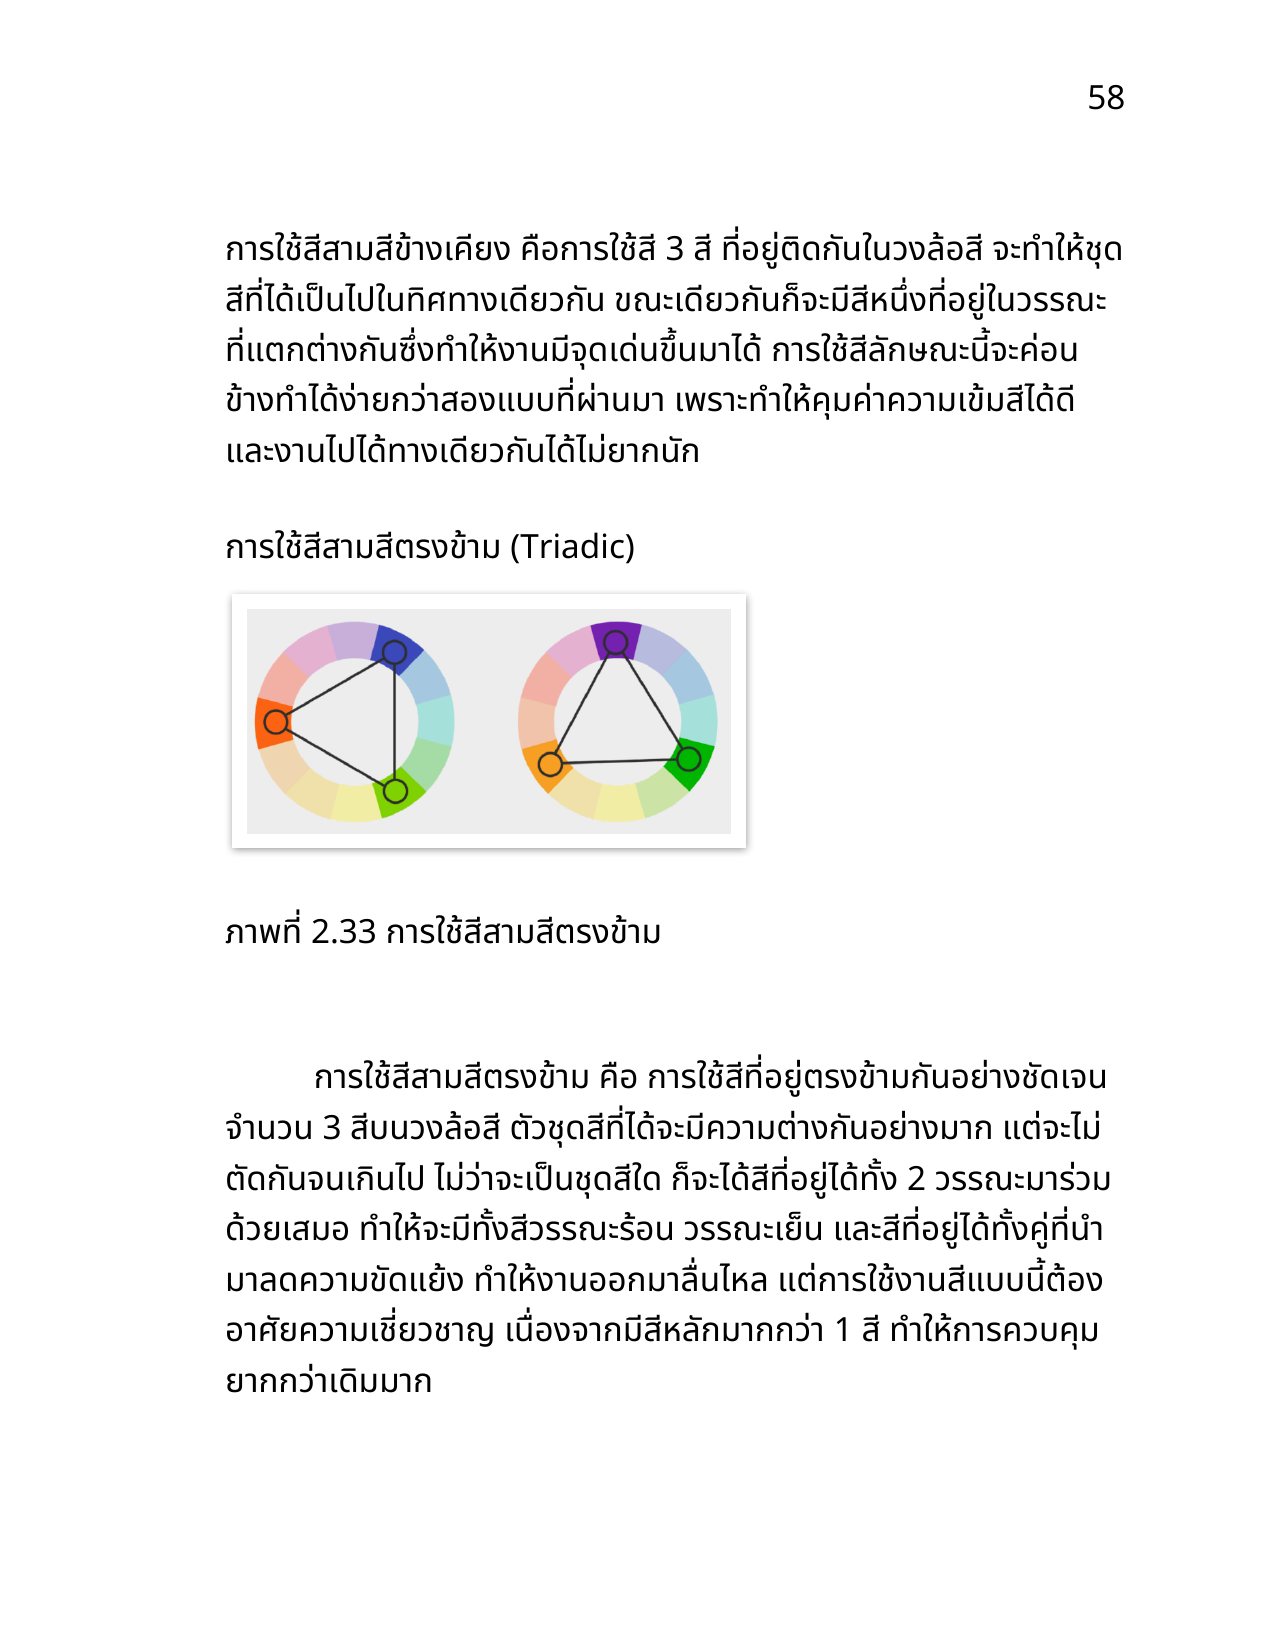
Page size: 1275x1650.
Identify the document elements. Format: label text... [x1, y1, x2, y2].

picture [247, 609, 731, 834]
text การใช้สีสามสีข้างเคียง คือการใช้สี 3 สี ที่อยู่ติดกันในวงล้อสี จะทำให้ชุดสีที่ได้เป็นไปในทิศทางเดียวกัน ขณะเดียวกันก็จะมีสีหนึ่งที่อยู่ในวรรณะที่แตกต่างกันซึ่งทำให้งานมีจุดเด่นขึ้นมาได้ การใช้สีลักษณะนี้จะค่อนข้างทำได้ง่ายกว่าสองแบบที่ผ่านมา เพราะทำให้คุมค่าความเข้มสีได้ดี และงานไปได้ทางเดียวกันได้ไม่ยากนัก [225, 225, 1125, 477]
text ภาพที่ 2.33 การใช้สีสามสีตรงข้าม [225, 907, 1125, 958]
text การใช้สีสามสีตรงข้าม คือ การใช้สีที่อยู่ตรงข้ามกันอย่างชัดเจนจำนวน 3 สีบนวงล้อสี ตัวชุดสีที่ได้จะมีความต่างกันอย่างมาก แต่จะไม่ตัดกันจนเกินไป ไม่ว่าจะเป็นชุดสีใด ก็จะได้สีที่อยู่ได้ทั้ง 2 วรรณะมาร่วมด้วยเสมอ ทำให้จะมีทั้งสีวรรณะร้อน วรรณะเย็น และสีที่อยู่ได้ทั้งคู่ที่นำมาลดความขัดแย้ง ทำให้งานออกมาลื่นไหล แต่การใช้งานสีแบบนี้ต้องอาศัยความเชี่ยวชาญ เนื่องจากมีสีหลักมากกว่า 1 สี ทำให้การควบคุมยากกว่าเดิมมาก [225, 1053, 1125, 1407]
text การใช้สีสามสีตรงข้าม (Triadic) [225, 523, 1125, 573]
